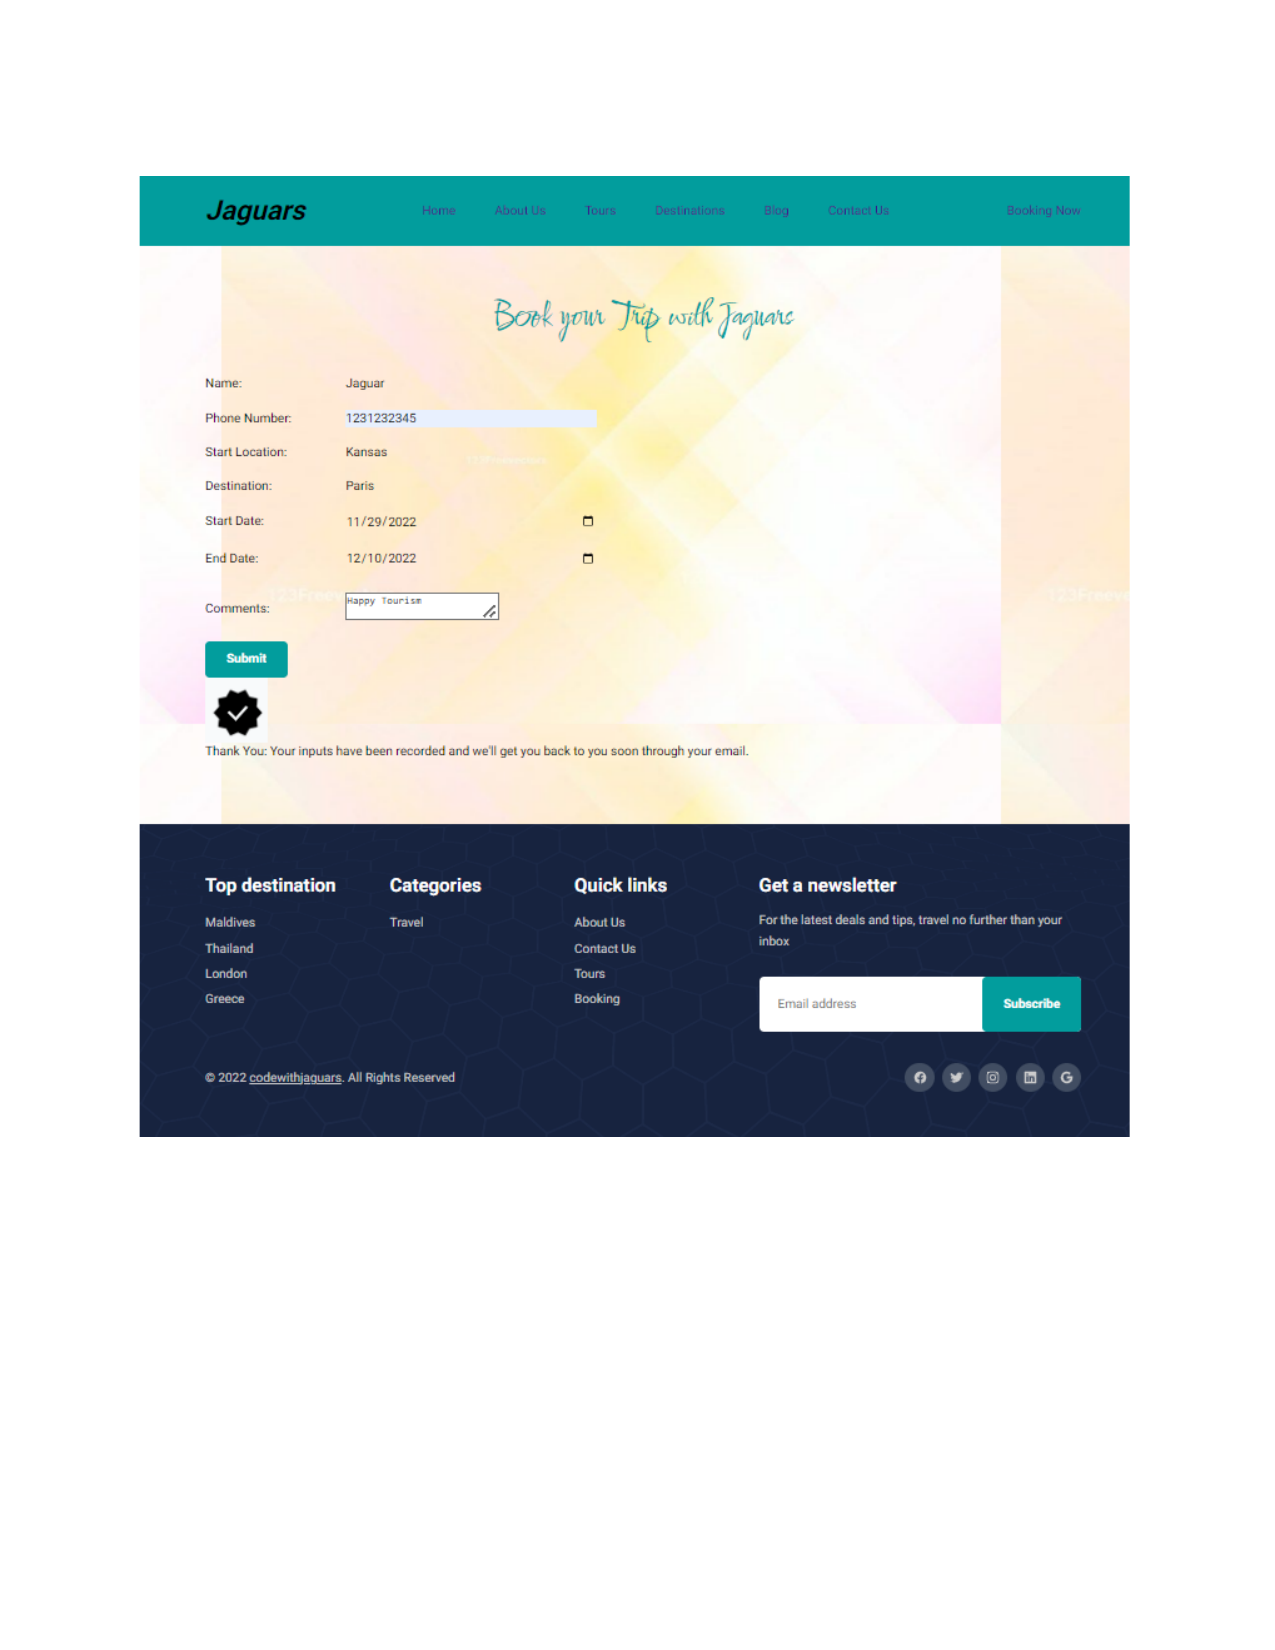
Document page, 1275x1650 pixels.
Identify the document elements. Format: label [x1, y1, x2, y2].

picture [139, 176, 1130, 1137]
